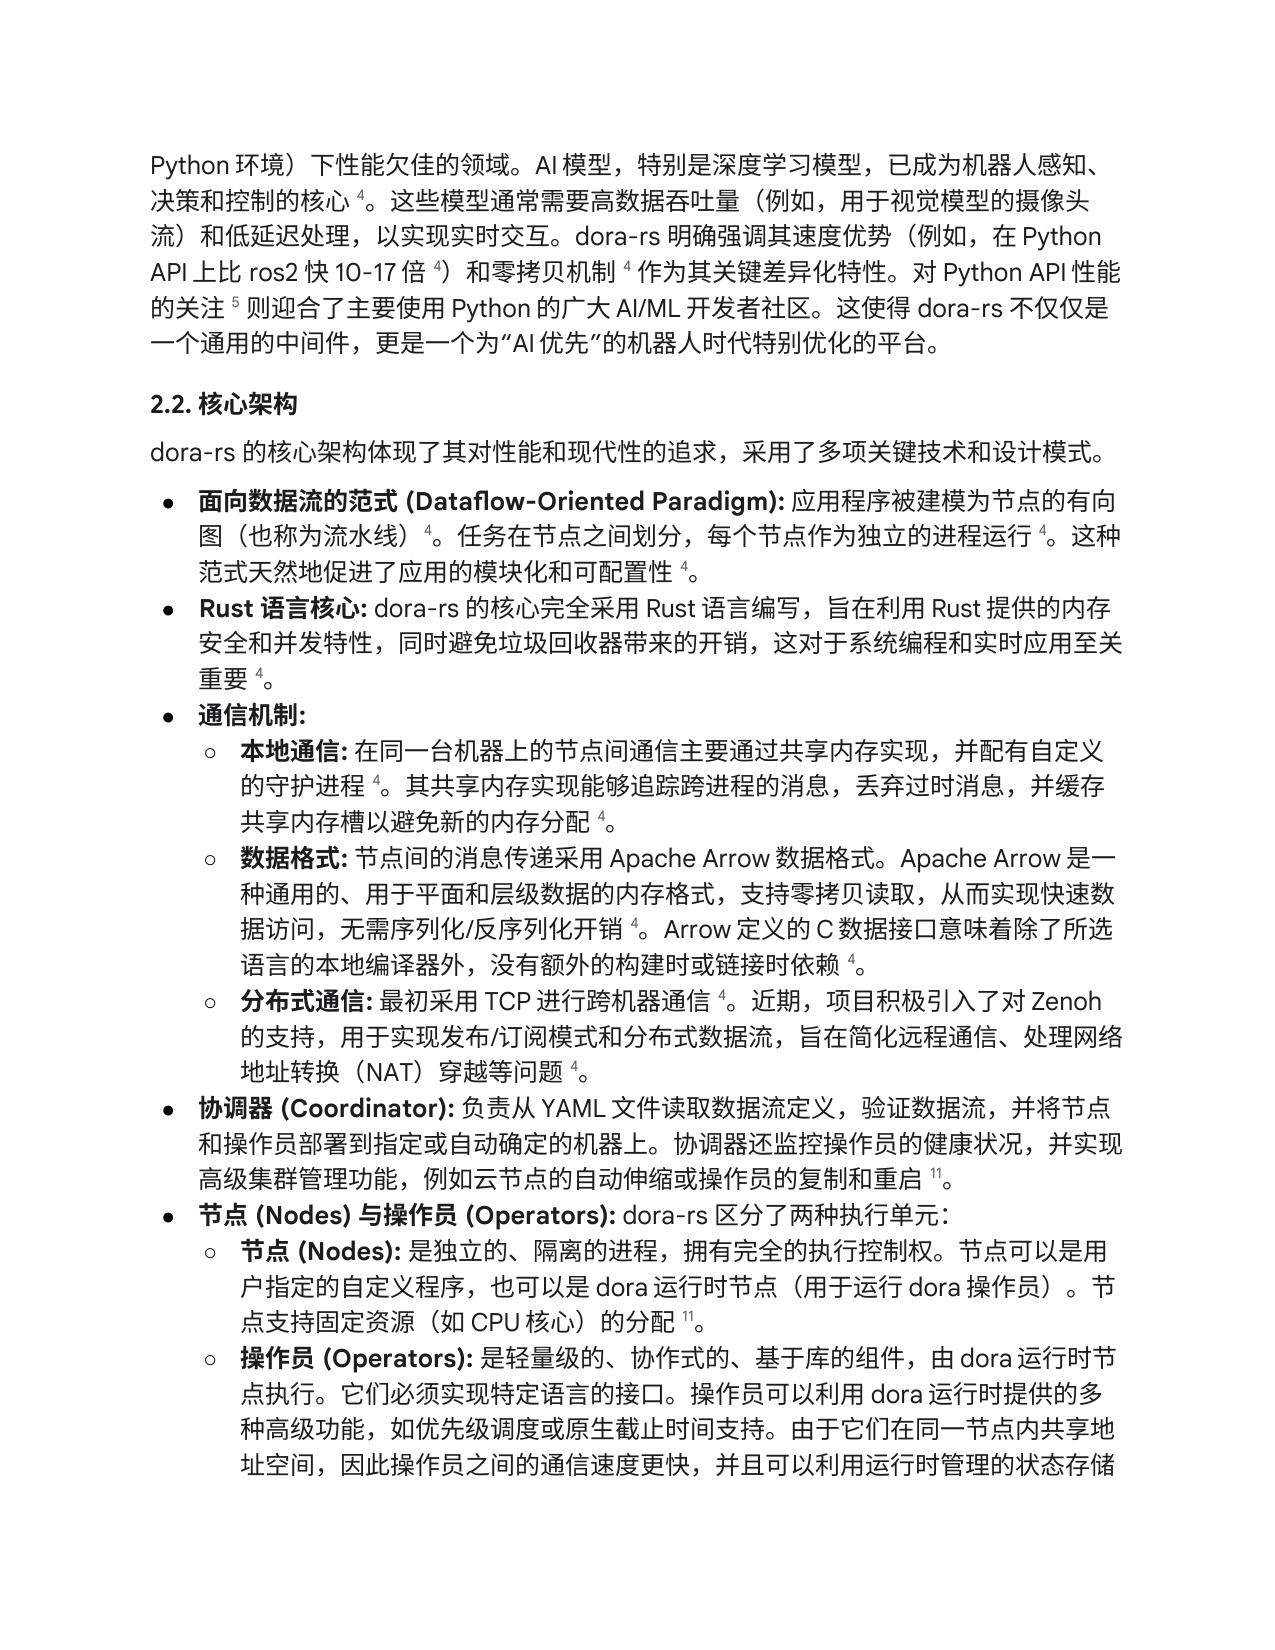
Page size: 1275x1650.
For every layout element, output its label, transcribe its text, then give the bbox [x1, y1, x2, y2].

list 通信机制: [161, 700, 1125, 732]
list 本地通信: 在同一台机器上的节点间通信主要通过共享内存实现，并配有自定义的守护进程 4。其共享内存实现能够追踪跨进程的消息，丢弃过时消息，并缓存共享内存槽以避免新的内存分配 4。 [203, 736, 1125, 839]
list 面向数据流的范式 (Dataflow-Oriented Paradigm): 应用程序被建模为节点的有向图（也称为流水线）4。任务在节点之间划分，每个节点作为独立的进程运行 4。这种范式天然地促进了应用的模块化和可配置性 4。 [161, 486, 1125, 589]
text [150, 150, 1125, 360]
list 协调器 (Coordinator): 负责从YAML文件读取数据流定义，验证数据流，并将节点和操作员部署到指定或自动确定的机器上。协调器还监控操作员的健康状况，并实现高级集群管理功能，例如云节点的自动伸缩或操作员的复制和重启 11。 [161, 1093, 1125, 1196]
list Rust 语言核心: dora-rs 的核心完全采用Rust语言编写，旨在利用Rust提供的内存安全和并发特性，同时避免垃圾回收器带来的开销，这对于系统编程和实时应用至关重要 4。 [161, 593, 1125, 696]
list 分布式通信: 最初采用TCP进行跨机器通信 4。近期，项目积极引入了对Zenoh的支持，用于实现发布/订阅模式和分布式数据流，旨在简化远程通信、处理网络地址转换（NAT）穿越等问题 4。 [203, 986, 1125, 1089]
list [203, 1343, 1125, 1482]
list 数据格式: 节点间的消息传递采用Apache Arrow数据格式。Apache Arrow是一种通用的、用于平面和层级数据的内存格式，支持零拷贝读取，从而实现快速数据访问，无需序列化/反序列化开销 4。Arrow定义的C数据接口意味着除了所选语言的本地编译器外，没有额外的构建时或链接时依赖 4。 [203, 843, 1125, 982]
subtitle 2.2. 核心架构 [150, 389, 1125, 421]
list 节点 (Nodes) 与操作员 (Operators): dora-rs 区分了两种执行单元： [161, 1200, 1125, 1232]
list 节点 (Nodes): 是独立的、隔离的进程，拥有完全的执行控制权。节点可以是用户指定的自定义程序，也可以是dora运行时节点（用于运行dora操作员）。节点支持固定资源（如CPU核心）的分配 11。 [203, 1236, 1125, 1339]
text dora-rs 的核心架构体现了其对性能和现代性的追求，采用了多项关键技术和设计模式。 [150, 438, 1125, 469]
